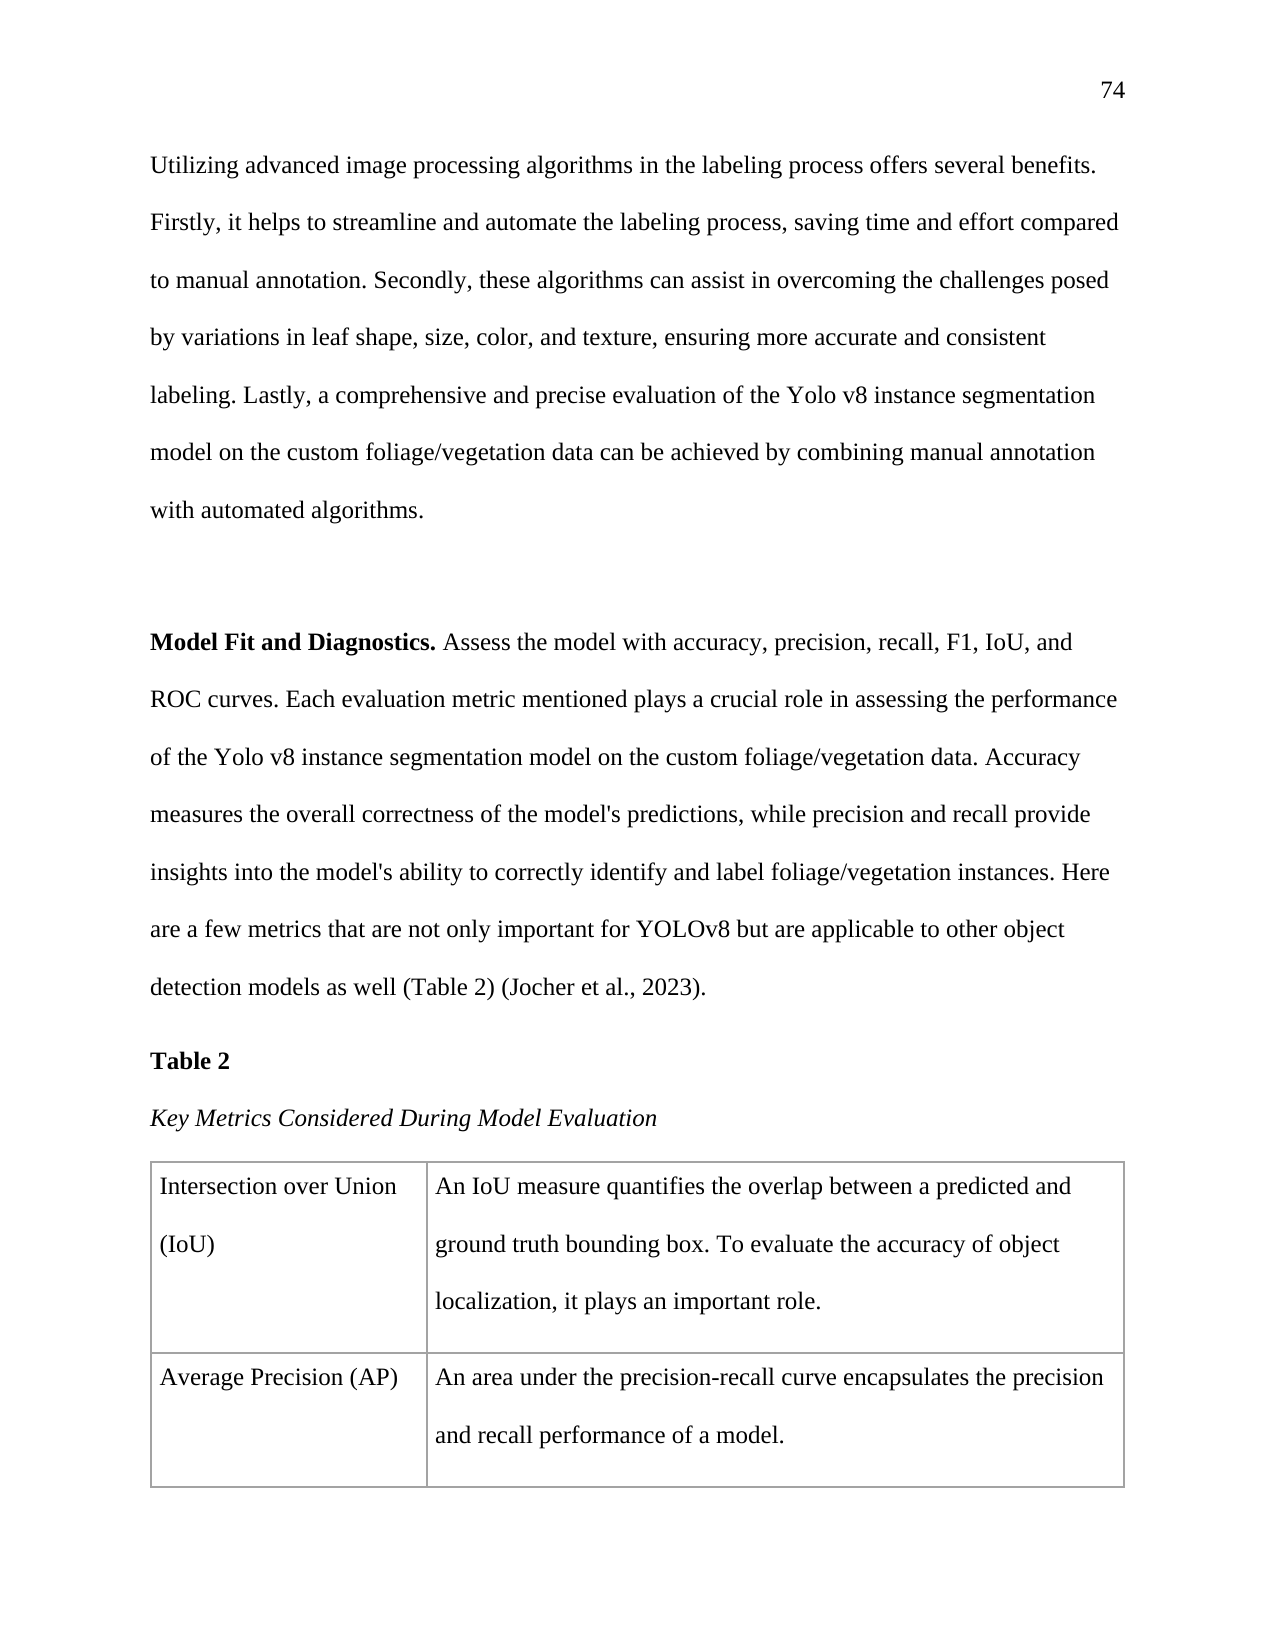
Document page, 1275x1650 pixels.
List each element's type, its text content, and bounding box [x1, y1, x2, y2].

text Table 2 Key Metrics Considered During Model Evaluation [150, 1046, 1125, 1132]
table_header An IoU measure quantifies the overlap between a predicted and ground truth bounding box. To evaluate the accuracy of object localization, it plays an important role. [428, 1163, 1123, 1352]
table_cell An area under the precision-recall curve encapsulates the precision and recall performance of a model. [428, 1354, 1123, 1486]
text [150, 150, 1125, 524]
table_header Intersection over Union (IoU) [152, 1163, 426, 1352]
table_cell Average Precision (AP) [152, 1354, 426, 1486]
text Model Fit and Diagnostics. Assess the model with accuracy, precision, recall, F1, IoU, and ROC curves. Each evaluation metric mentioned plays a crucial role in assessing the performance of the Yolo v8 instance segmentation model on the custom foliage/vegetation data. Accuracy measures the overall correctness of the model's predictions, while precision and recall provide insights into the model's ability to correctly identify and label foliage/vegetation instances. Here are a few metrics that are not only important for YOLOv8 but are applicable to other object detection models as well (Table 2) (Jocher et al., 2023). [150, 627, 1125, 1000]
